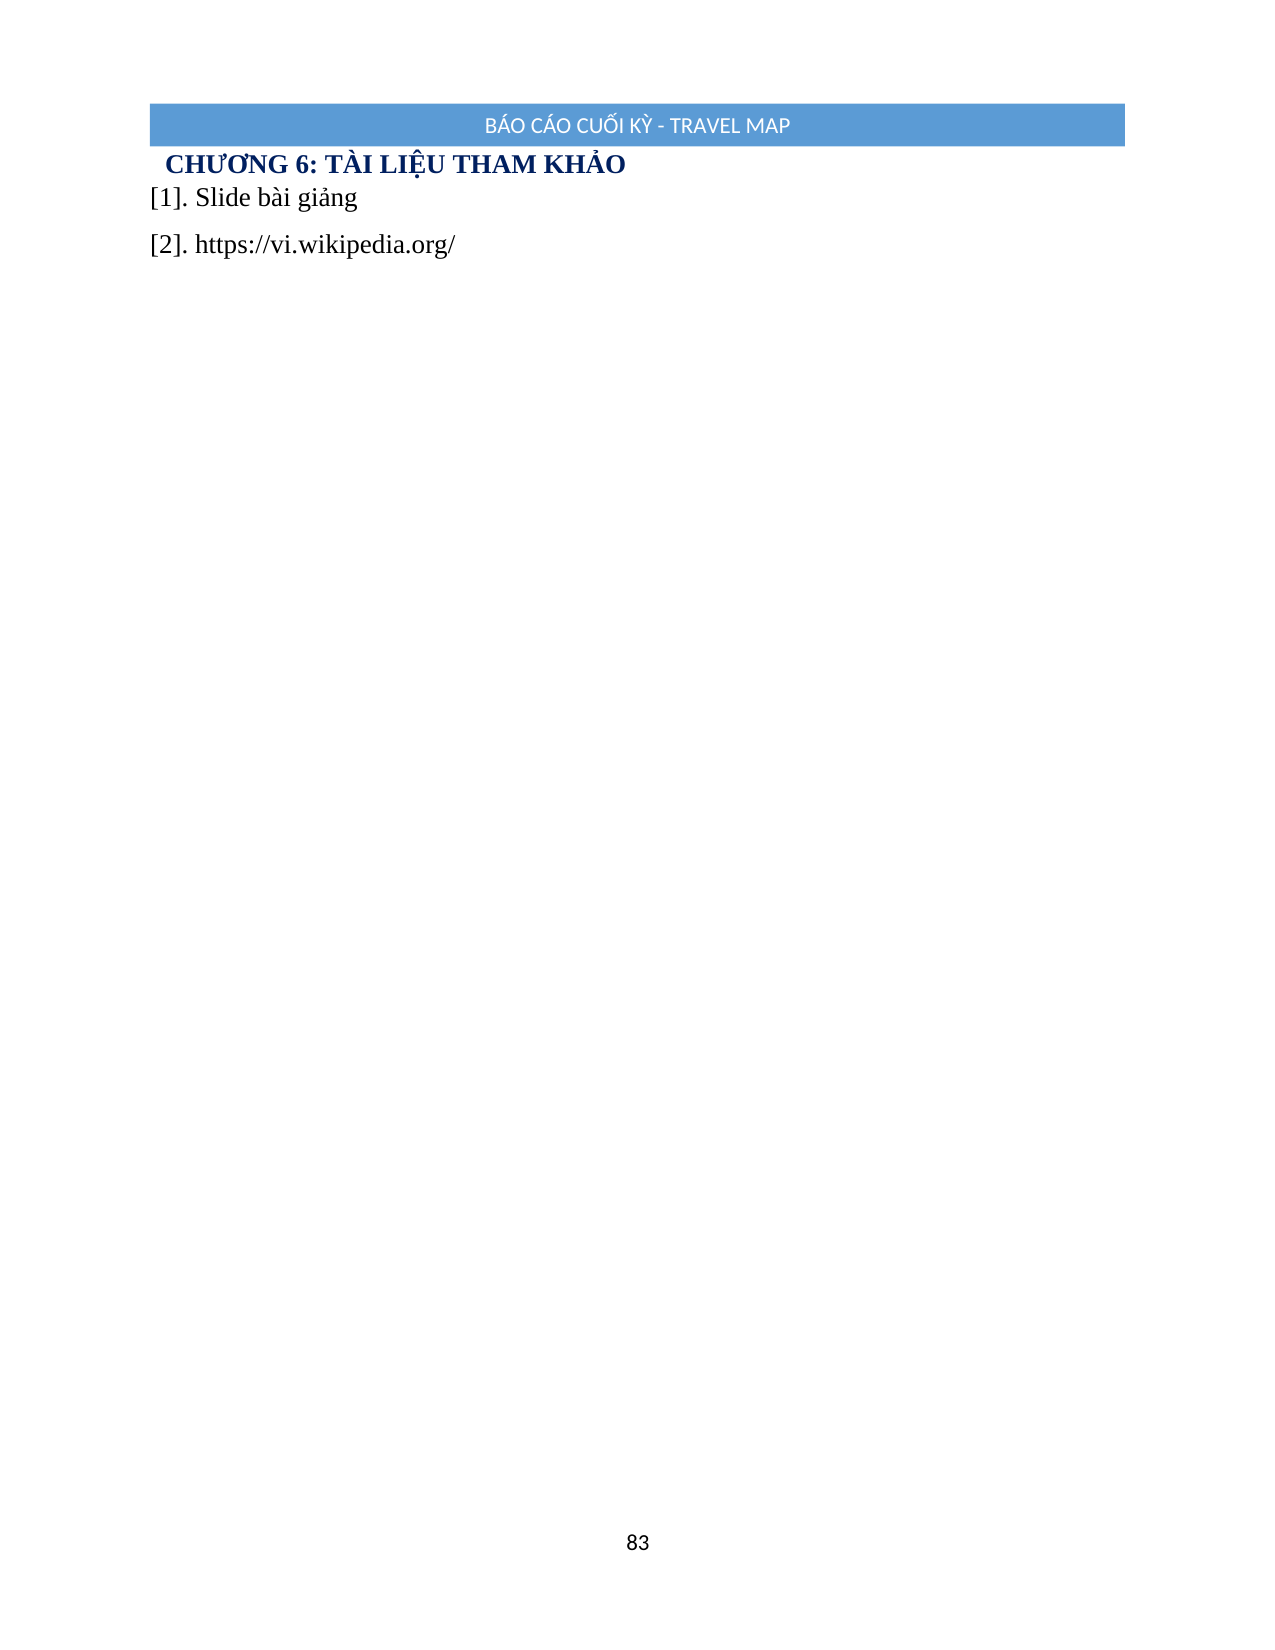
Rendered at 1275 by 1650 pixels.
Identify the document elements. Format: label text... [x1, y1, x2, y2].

text [2]. https://vi.wikipedia.org/ [150, 228, 1125, 259]
subtitle CHƯƠNG 6: TÀI LIỆU THAM KHẢO [165, 147, 1125, 179]
text [1]. Slide bài giảng [150, 181, 1125, 212]
